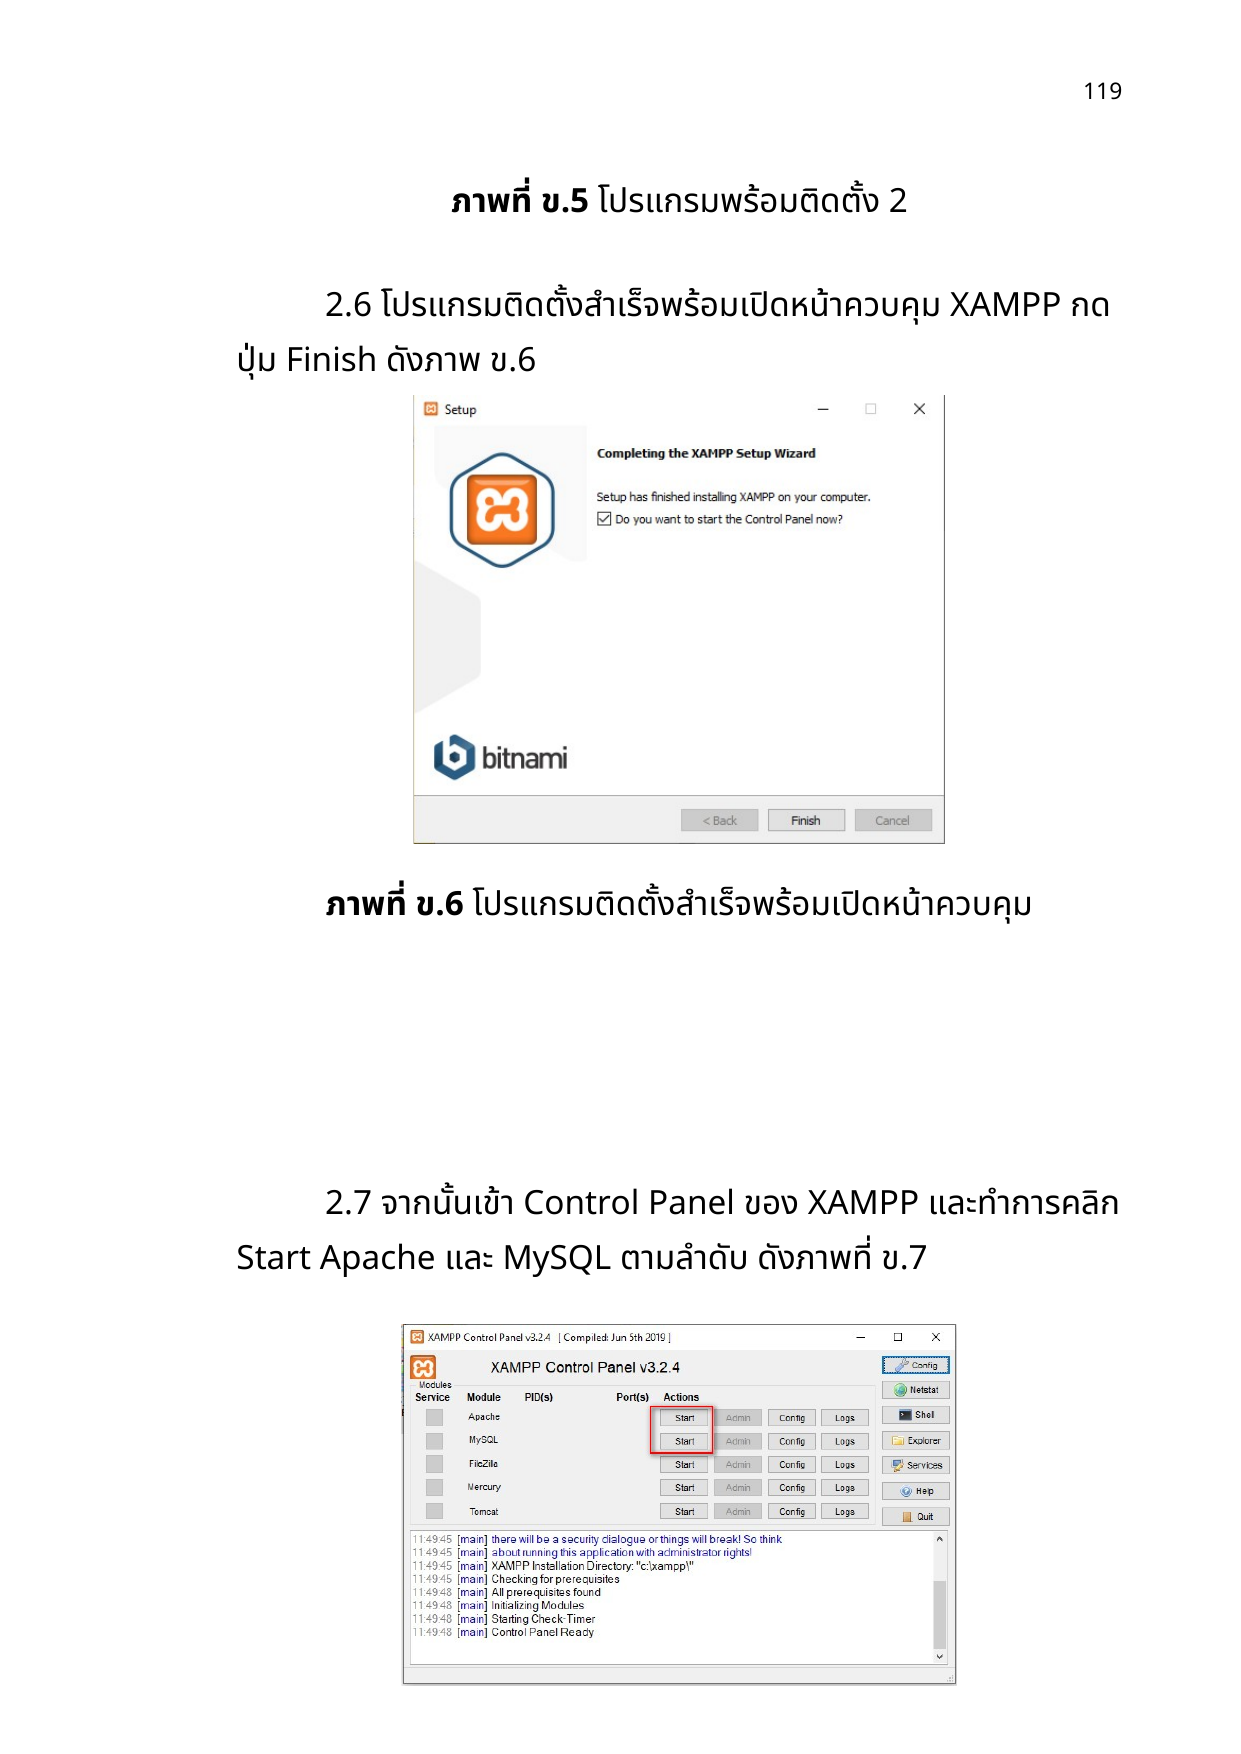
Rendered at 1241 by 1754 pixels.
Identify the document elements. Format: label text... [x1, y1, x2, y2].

text ภาพที่ ข.6 โปรแกรมติดตั้งสำเร็จพร้อมเปิดหน้าควบคุม [236, 879, 1122, 930]
text 2.7 จากนั้นเข้า Control Panel ของ XAMPP และทำการคลิก Start Apache และ MySQL ตามลำดับ ดังภาพที่ ข.7 [236, 1179, 1122, 1284]
picture [413, 395, 945, 844]
picture [401, 1324, 957, 1686]
text ภาพที่ ข.5 โปรแกรมพร้อมติดตั้ง 2 [236, 177, 1122, 228]
text 2.6 โปรแกรมติดตั้งสำเร็จพร้อมเปิดหน้าควบคุม XAMPP กดปุ่ม Finish ดังภาพ ข.6 [236, 281, 1122, 386]
